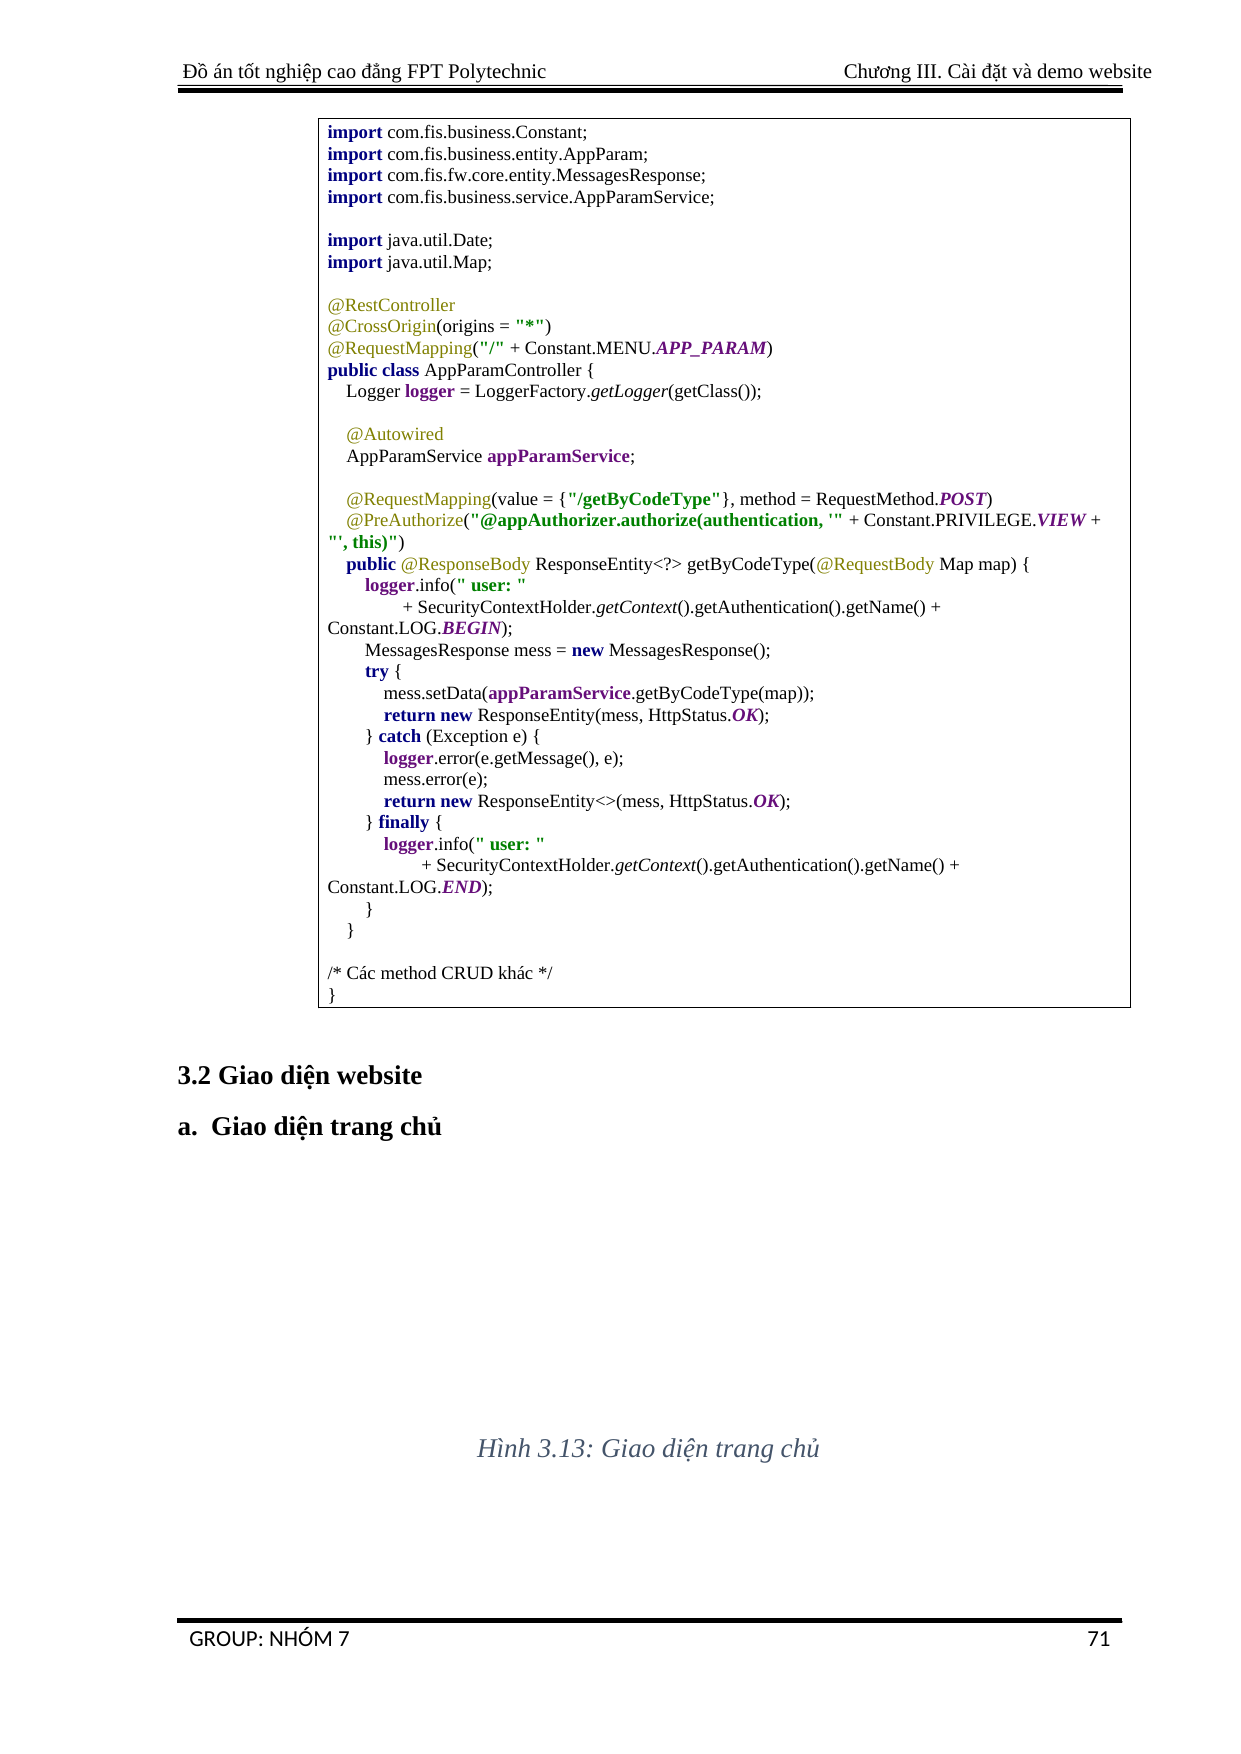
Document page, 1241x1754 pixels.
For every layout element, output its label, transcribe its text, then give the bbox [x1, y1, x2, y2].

text a. Giao diện trang chủ [177, 1110, 1122, 1141]
list /* Các method CRUD khác */ } [319, 959, 1130, 1007]
text 3.2 Giao diện website [177, 1059, 1122, 1091]
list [319, 119, 1130, 937]
